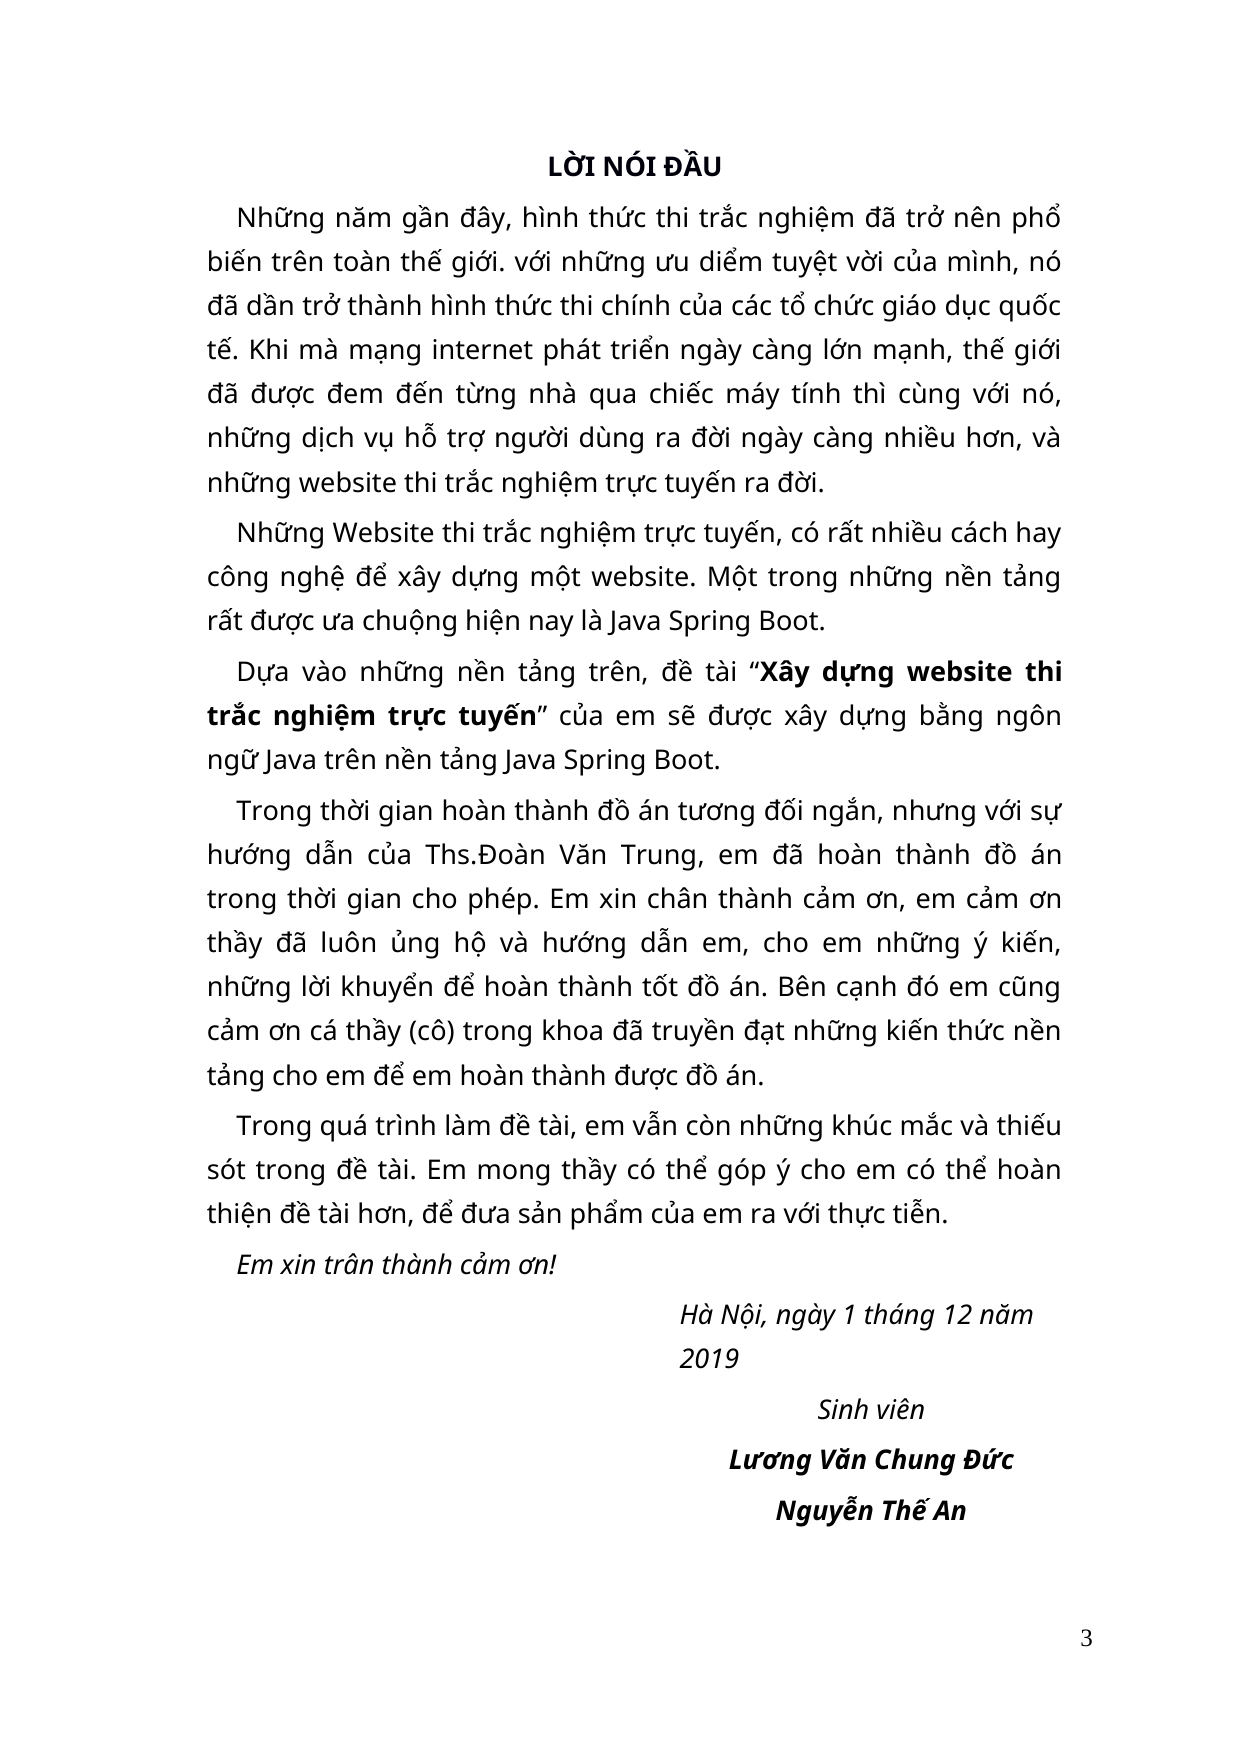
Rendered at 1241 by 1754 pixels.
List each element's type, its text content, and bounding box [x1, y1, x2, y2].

text Trong thời gian hoàn thành đồ án tương đối ngắn, nhưng với sự hướng dẫn của Ths.Đoàn Văn Trung, em đã hoàn thành đồ án trong thời gian cho phép. Em xin chân thành cảm ơn, em cảm ơn thầy đã luôn ủng hộ và hướng dẫn em, cho em những ý kiến, những lời khuyển để hoàn thành tốt đồ án. Bên cạnh đó em cũng cảm ơn cá thầy (cô) trong khoa đã truyền đạt những kiến thức nền tảng cho em để em hoàn thành được đồ án. [207, 791, 1063, 1093]
subtitle LỜI NÓI ĐẦU [207, 148, 1063, 184]
text Những Website thi trắc nghiệm trực tuyến, có rất nhiều cách hay công nghệ để xây dựng một website. Một trong những nền tảng rất được ưa chuộng hiện nay là Java Spring Boot. [207, 513, 1063, 639]
text Em xin trân thành cảm ơn! [207, 1245, 1063, 1282]
text Những năm gần đây, hình thức thi trắc nghiệm đã trở nên phổ biến trên toàn thế giới. với những ưu diểm tuyệt vời của mình, nó đã dần trở thành hình thức thi chính của các tổ chức giáo dục quốc tế. Khi mà mạng internet phát triển ngày càng lớn mạnh, thế giới đã được đem đến từng nhà qua chiếc máy tính thì cùng với nó, những dịch vụ hỗ trợ người dùng ra đời ngày càng nhiều hơn, và những website thi trắc nghiệm trực tuyến ra đời. [207, 198, 1063, 500]
text Hà Nội, ngày 1 tháng 12 năm 2019 [679, 1296, 1063, 1377]
text Trong quá trình làm đề tài, em vẫn còn những khúc mắc và thiếu sót trong đề tài. Em mong thầy có thể góp ý cho em có thể hoàn thiện đề tài hơn, để đưa sản phẩm của em ra với thực tiễn. [207, 1106, 1063, 1232]
text Dựa vào những nền tảng trên, đề tài “Xây dựng website thi trắc nghiệm trực tuyến” của em sẽ được xây dựng bằng ngôn ngữ Java trên nền tảng Java Spring Boot. [207, 652, 1063, 777]
text Sinh viên [679, 1390, 1063, 1427]
text Lương Văn Chung Đức [679, 1441, 1063, 1477]
text Nguyễn Thế An [679, 1491, 1063, 1528]
